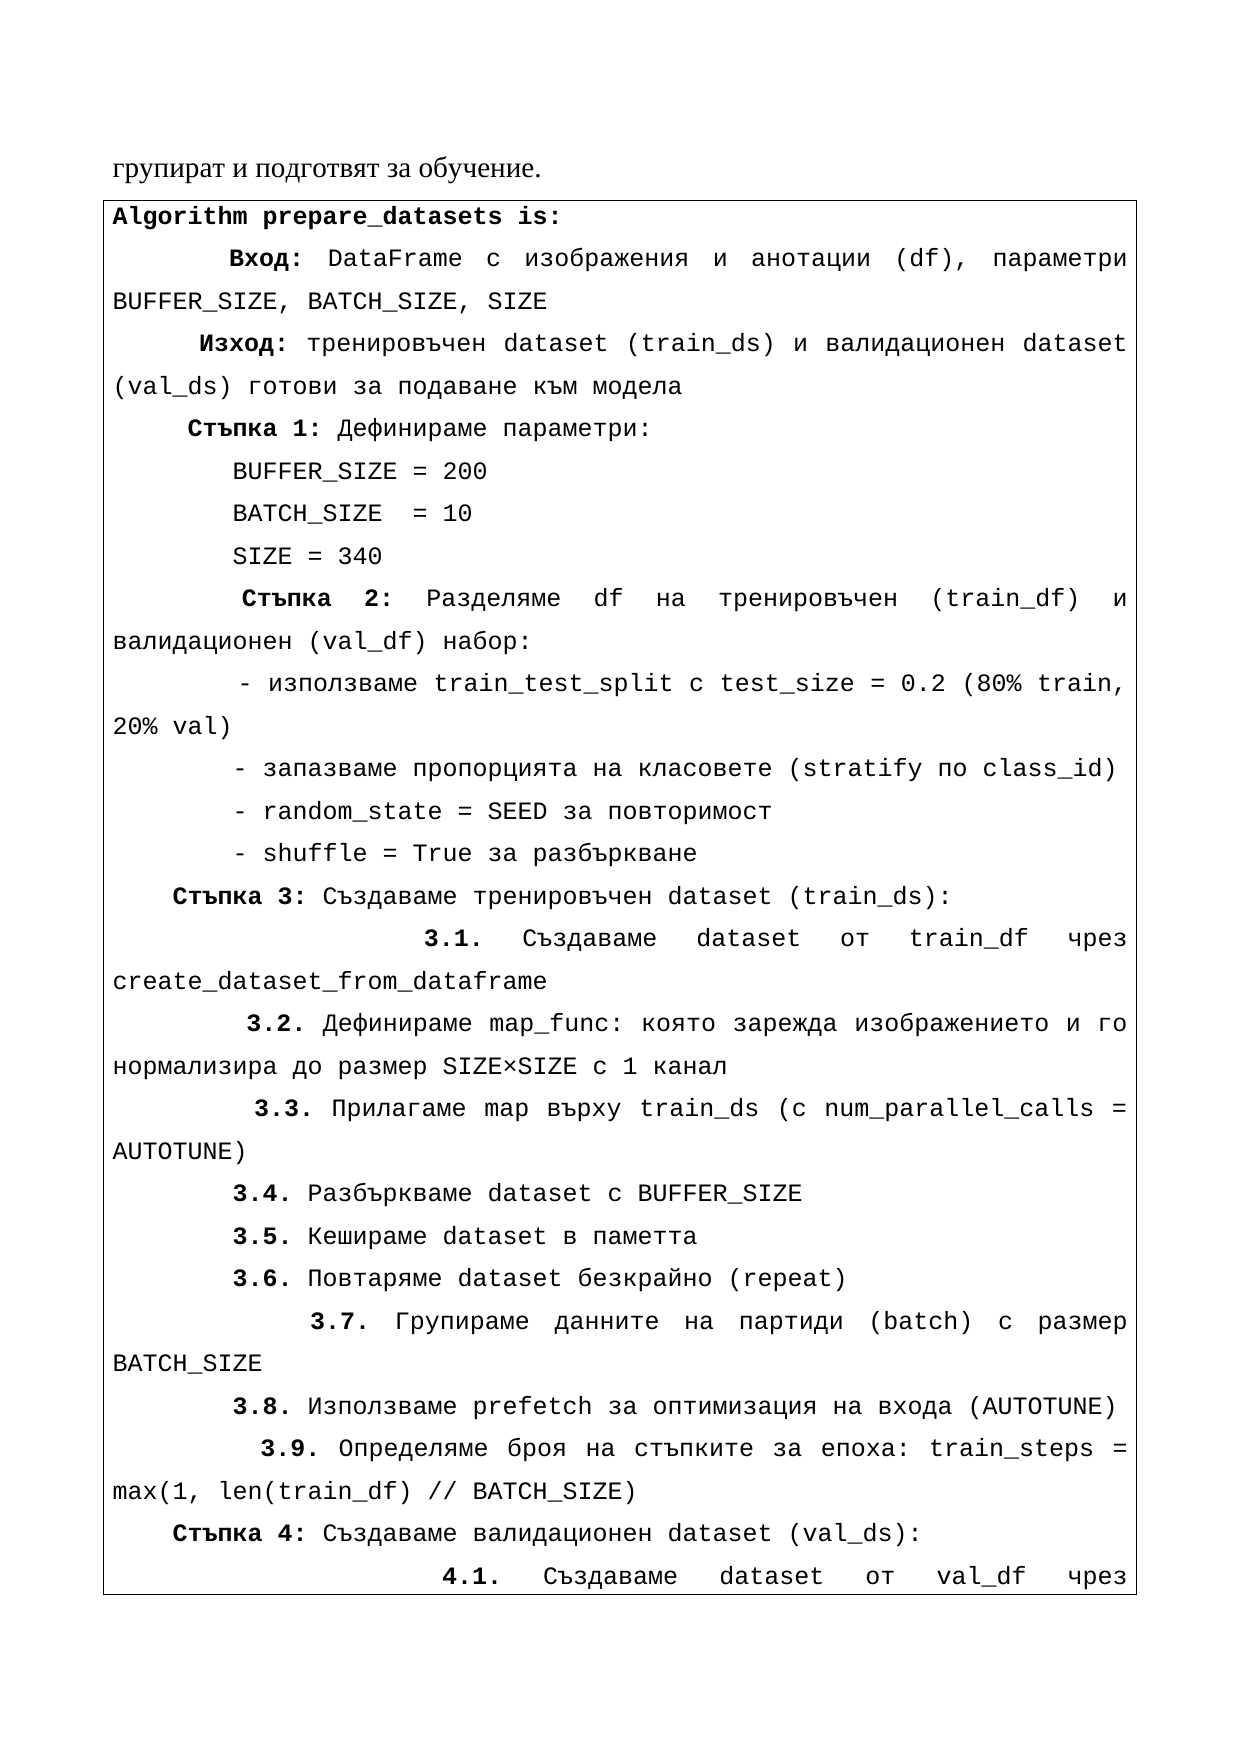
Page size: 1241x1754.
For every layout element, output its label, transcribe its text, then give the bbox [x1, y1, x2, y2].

text 3.1. Създаваме dataset от train_df чрез create_dataset_from_dataframe [104, 923, 1136, 997]
text - използваме train_test_split с test_size = 0.2 (80% train, 20% val) [104, 668, 1136, 742]
text - запазваме пропорцията на класовете (stratify по class_id) [104, 753, 1136, 784]
text - random_state = SEED за повторимост [104, 795, 1136, 827]
text 3.2. Дефинираме map_func: която зарежда изображението и го нормализира до размер SIZE×SIZE с 1 канал [104, 1008, 1136, 1082]
text Стъпка 1: Дефинираме параметри: [104, 413, 1136, 444]
text BUFFER_SIZE = 200 [104, 455, 1136, 487]
text Стъпка 4: Създаваме валидационен dataset (val_ds): [104, 1518, 1136, 1549]
text 3.5. Кешираме dataset в паметта [104, 1220, 1136, 1252]
text Algorithm prepare_datasets is: [104, 201, 1136, 232]
text 3.3. Прилагаме map върху train_ds (с num_parallel_calls = AUTOTUNE) [104, 1093, 1136, 1167]
text 3.8. Използваме prefetch за оптимизация на входа (AUTOTUNE) [104, 1390, 1136, 1422]
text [104, 1560, 1136, 1594]
text Стъпка 2: Разделяме df на тренировъчен (train_df) и валидационен (val_df) набор: [104, 583, 1136, 657]
text SIZE = 340 [104, 540, 1136, 572]
text BATCH_SIZE = 10 [104, 498, 1136, 529]
text 3.9. Определяме броя на стъпките за епоха: train_steps = max(1, len(train_df) // BATCH_SIZE) [104, 1433, 1136, 1507]
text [112, 150, 1128, 183]
text 3.6. Повтаряме dataset безкрайно (repeat) [104, 1263, 1136, 1294]
text Стъпка 3: Създаваме тренировъчен dataset (train_ds): [104, 880, 1136, 912]
text - shuffle = True за разбъркване [104, 838, 1136, 869]
text Изход: тренировъчен dataset (train_ds) и валидационен dataset (val_ds) готови за подаване към модела [104, 328, 1136, 402]
text Вход: DataFrame с изображения и анотации (df), параметри BUFFER_SIZE, BATCH_SIZE, SIZE [104, 243, 1136, 317]
text 3.4. Разбъркваме dataset с BUFFER_SIZE [104, 1178, 1136, 1209]
text 3.7. Групираме данните на партиди (batch) с размер BATCH_SIZE [104, 1305, 1136, 1379]
